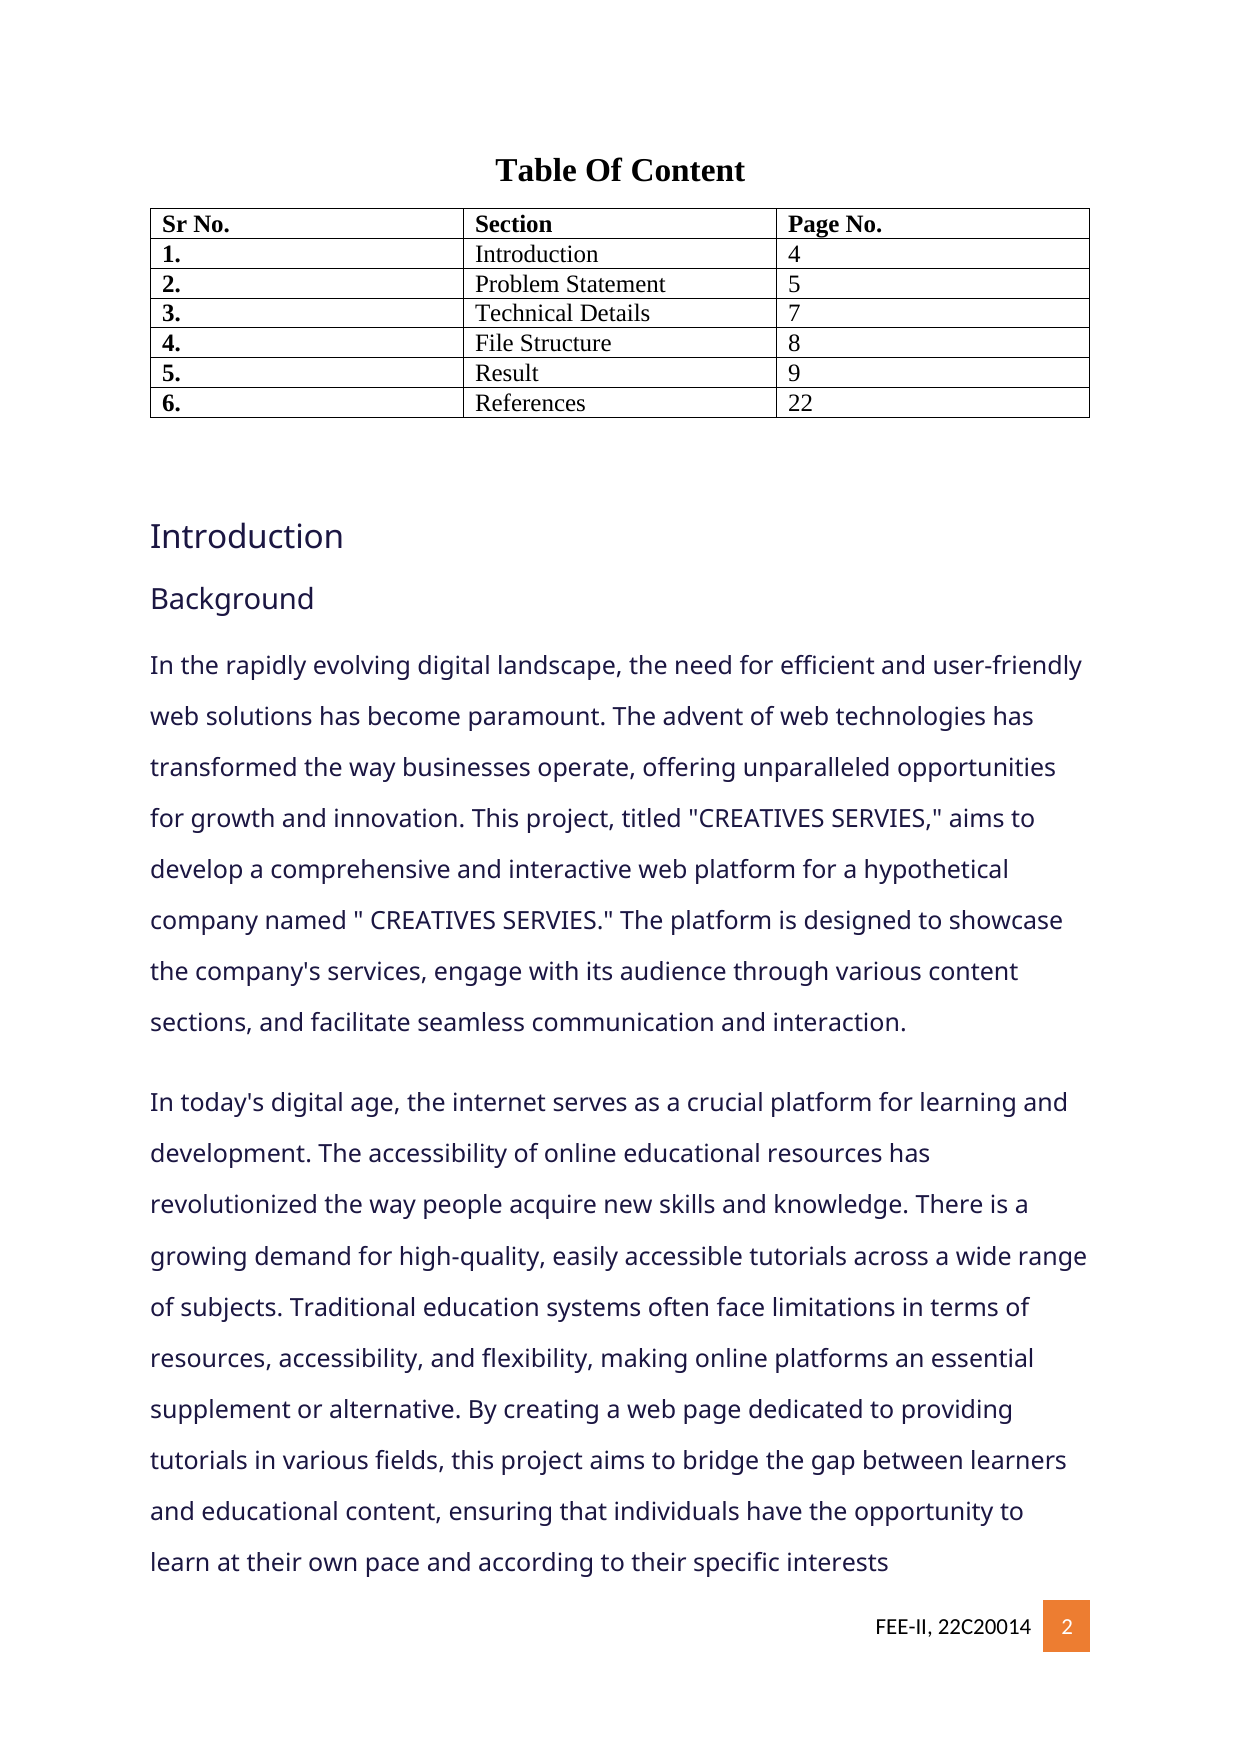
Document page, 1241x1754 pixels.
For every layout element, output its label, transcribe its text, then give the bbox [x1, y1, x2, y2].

table_cell 4. [151, 328, 463, 357]
table_cell File Structure [464, 328, 776, 357]
table_cell Result [464, 358, 776, 387]
table_cell References [464, 388, 776, 417]
table_cell 3. [151, 299, 463, 327]
table_cell 1. [151, 239, 463, 268]
table_cell Technical Details [464, 299, 776, 327]
table_cell 4 [777, 239, 1089, 268]
text In today's digital age, the internet serves as a crucial platform for learning and development. The accessibility of online educational resources has revolutionized the way people acquire new skills and knowledge. There is a growing demand for high-quality, easily accessible tutorials across a wide range of subjects. Traditional education systems often face limitations in terms of resources, accessibility, and flexibility, making online platforms an essential supplement or alternative. By creating a web page dedicated to providing tutorials in various fields, this project aims to bridge the gap between learners and educational content, ensuring that individuals have the opportunity to learn at their own pace and according to their specific interests [150, 1085, 1090, 1578]
text Table Of Content [150, 150, 1090, 188]
table_cell 2. [151, 269, 463, 297]
table_header Section [464, 209, 776, 238]
table_cell 8 [777, 328, 1089, 357]
table_cell 9 [777, 358, 1089, 387]
table_cell Introduction [464, 239, 776, 268]
text In the rapidly evolving digital landscape, the need for efficient and user-friendly web solutions has become paramount. The advent of web technologies has transformed the way businesses operate, offering unparalleled opportunities for growth and innovation. This project, titled "CREATIVES SERVIES," aims to develop a comprehensive and interactive web platform for a hypothetical company named " CREATIVES SERVIES." The platform is designed to showcase the company's services, engage with its audience through various content sections, and facilitate seamless communication and interaction. [150, 647, 1090, 1039]
table_cell 22 [777, 388, 1089, 417]
table_cell 5 [777, 269, 1089, 297]
table_cell 5. [151, 358, 463, 387]
table_cell 6. [151, 388, 463, 417]
text Introduction [150, 513, 1090, 558]
table_cell Problem Statement [464, 269, 776, 297]
table_cell 7 [777, 299, 1089, 327]
text Background [150, 579, 1090, 618]
table_header Sr No. [151, 209, 463, 238]
table_header Page No. [777, 209, 1089, 238]
